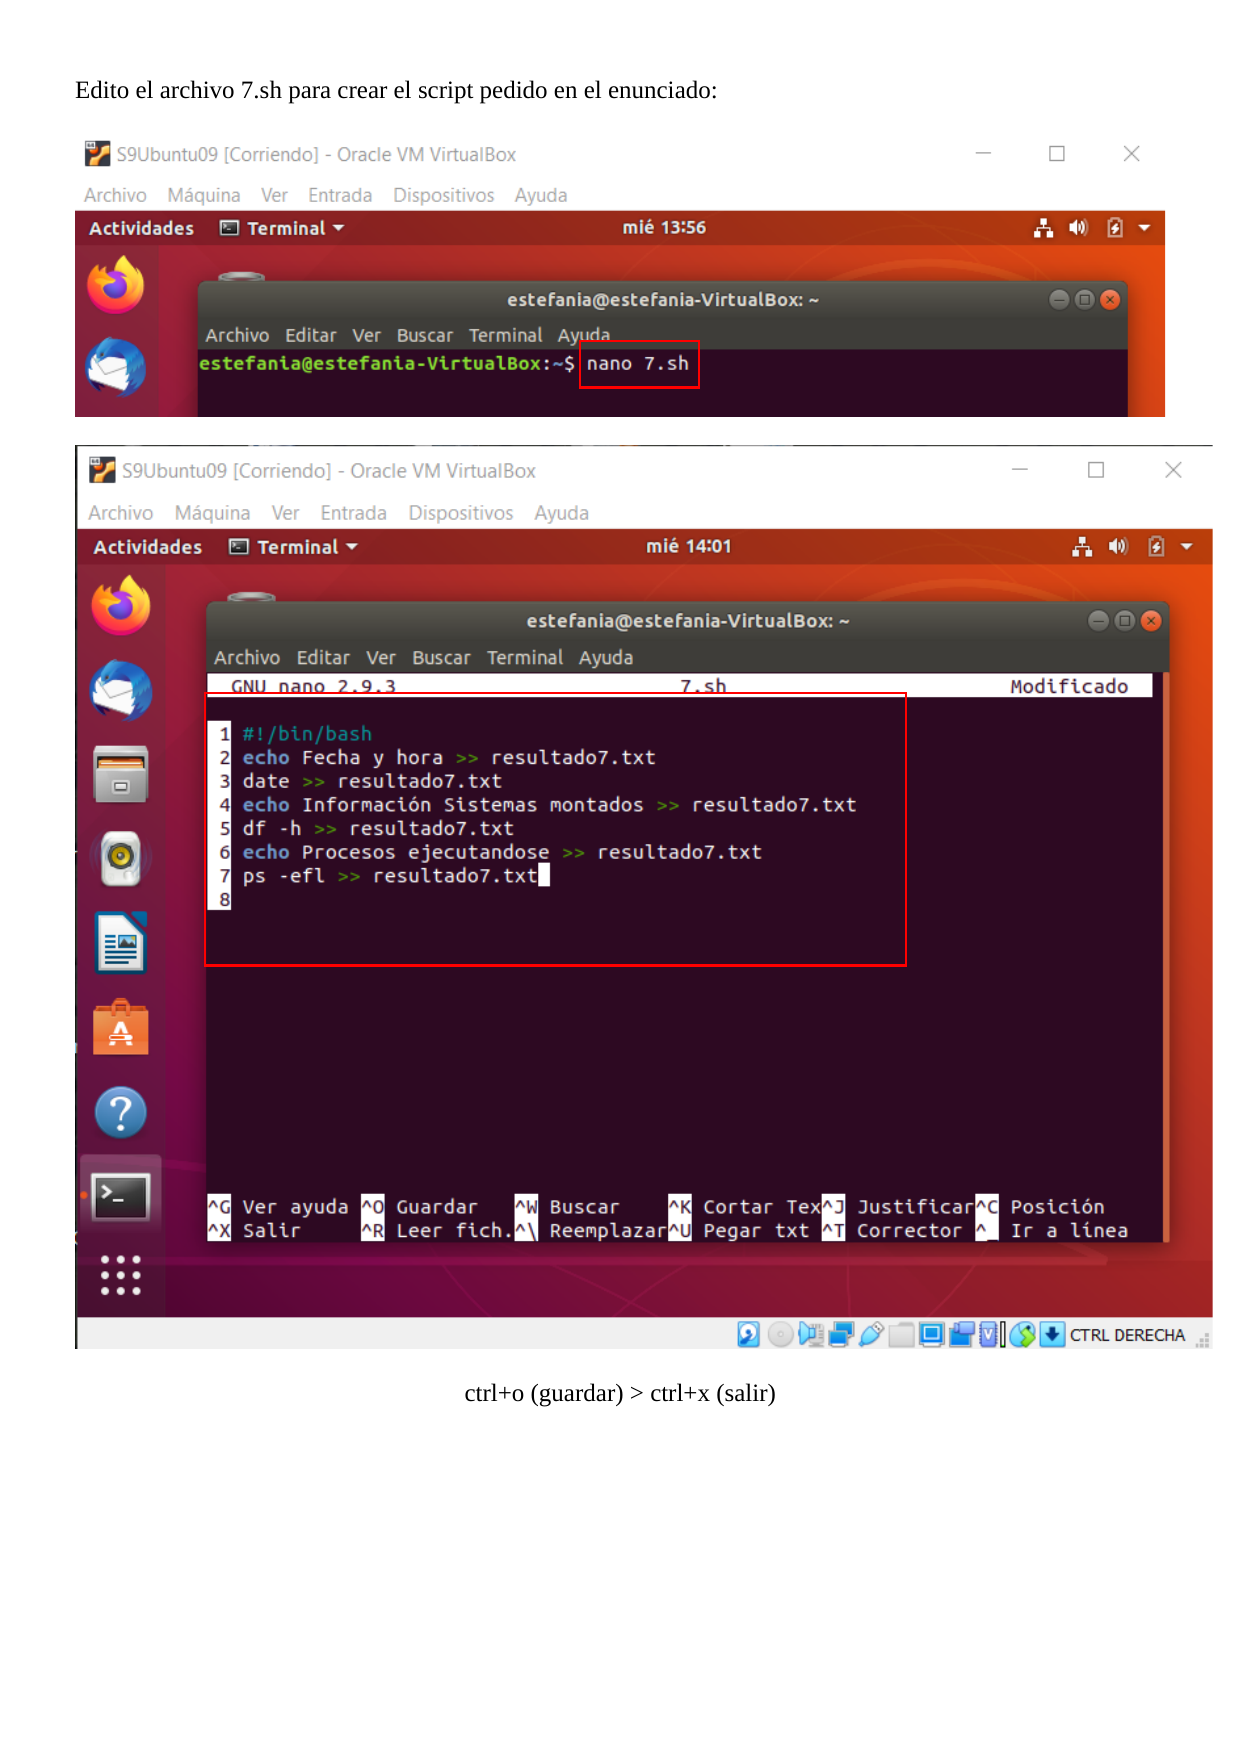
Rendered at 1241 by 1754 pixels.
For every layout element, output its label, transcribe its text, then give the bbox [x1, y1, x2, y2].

text ctrl+o (guardar) > ctrl+x (salir) [75, 1378, 1165, 1406]
picture [75, 132, 1166, 417]
picture [75, 445, 1213, 1349]
text Edito el archivo 7.sh para crear el script pedido en el enunciado: [75, 75, 1165, 104]
